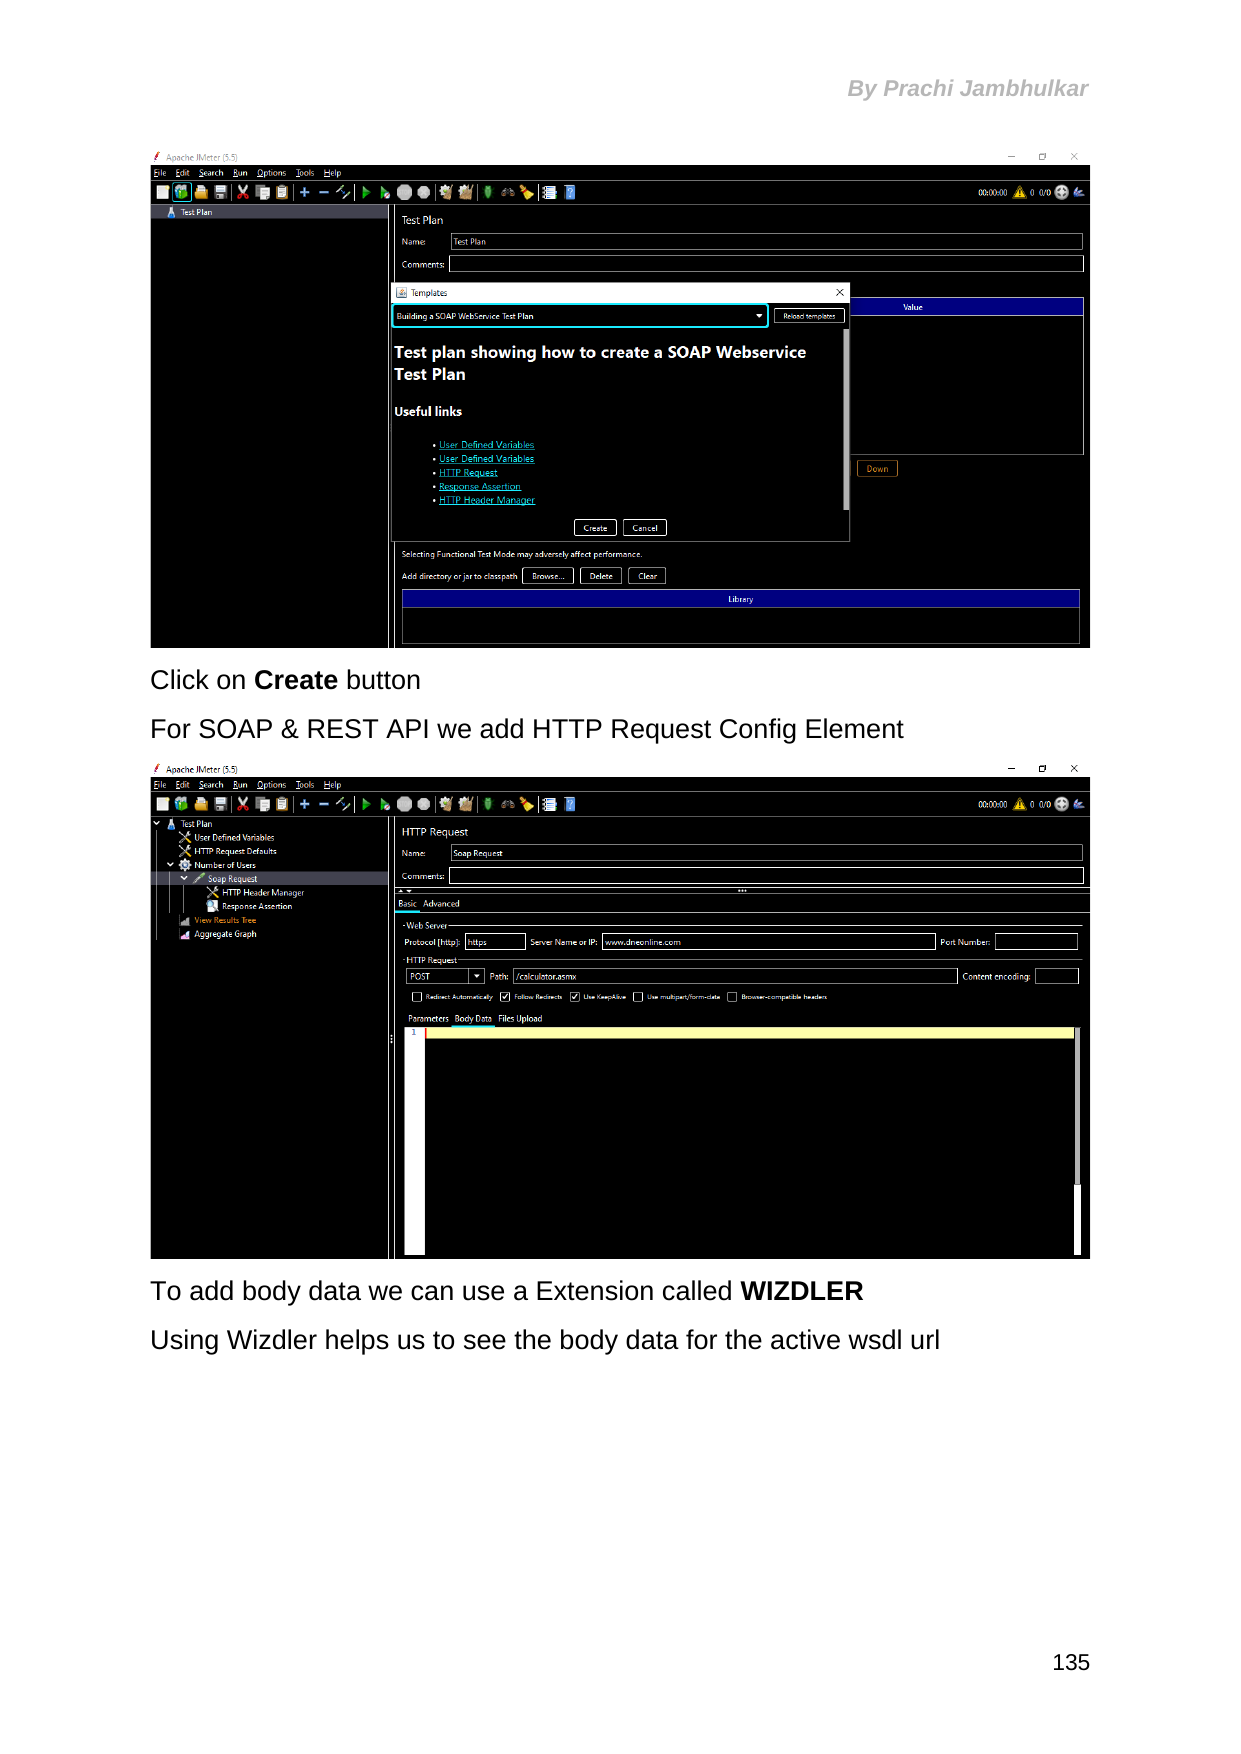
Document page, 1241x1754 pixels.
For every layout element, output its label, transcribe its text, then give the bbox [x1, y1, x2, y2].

text To add body data we can use a Extension called WIZDLER [150, 1275, 1090, 1307]
picture [150, 150, 1091, 648]
picture [150, 761, 1091, 1259]
text For SOAP & REST API we add HTTP Request Config Element [150, 713, 1090, 744]
text Click on Create button [150, 664, 1090, 696]
text Using Wizdler helps us to see the body data for the active wsdl url [150, 1324, 1090, 1355]
